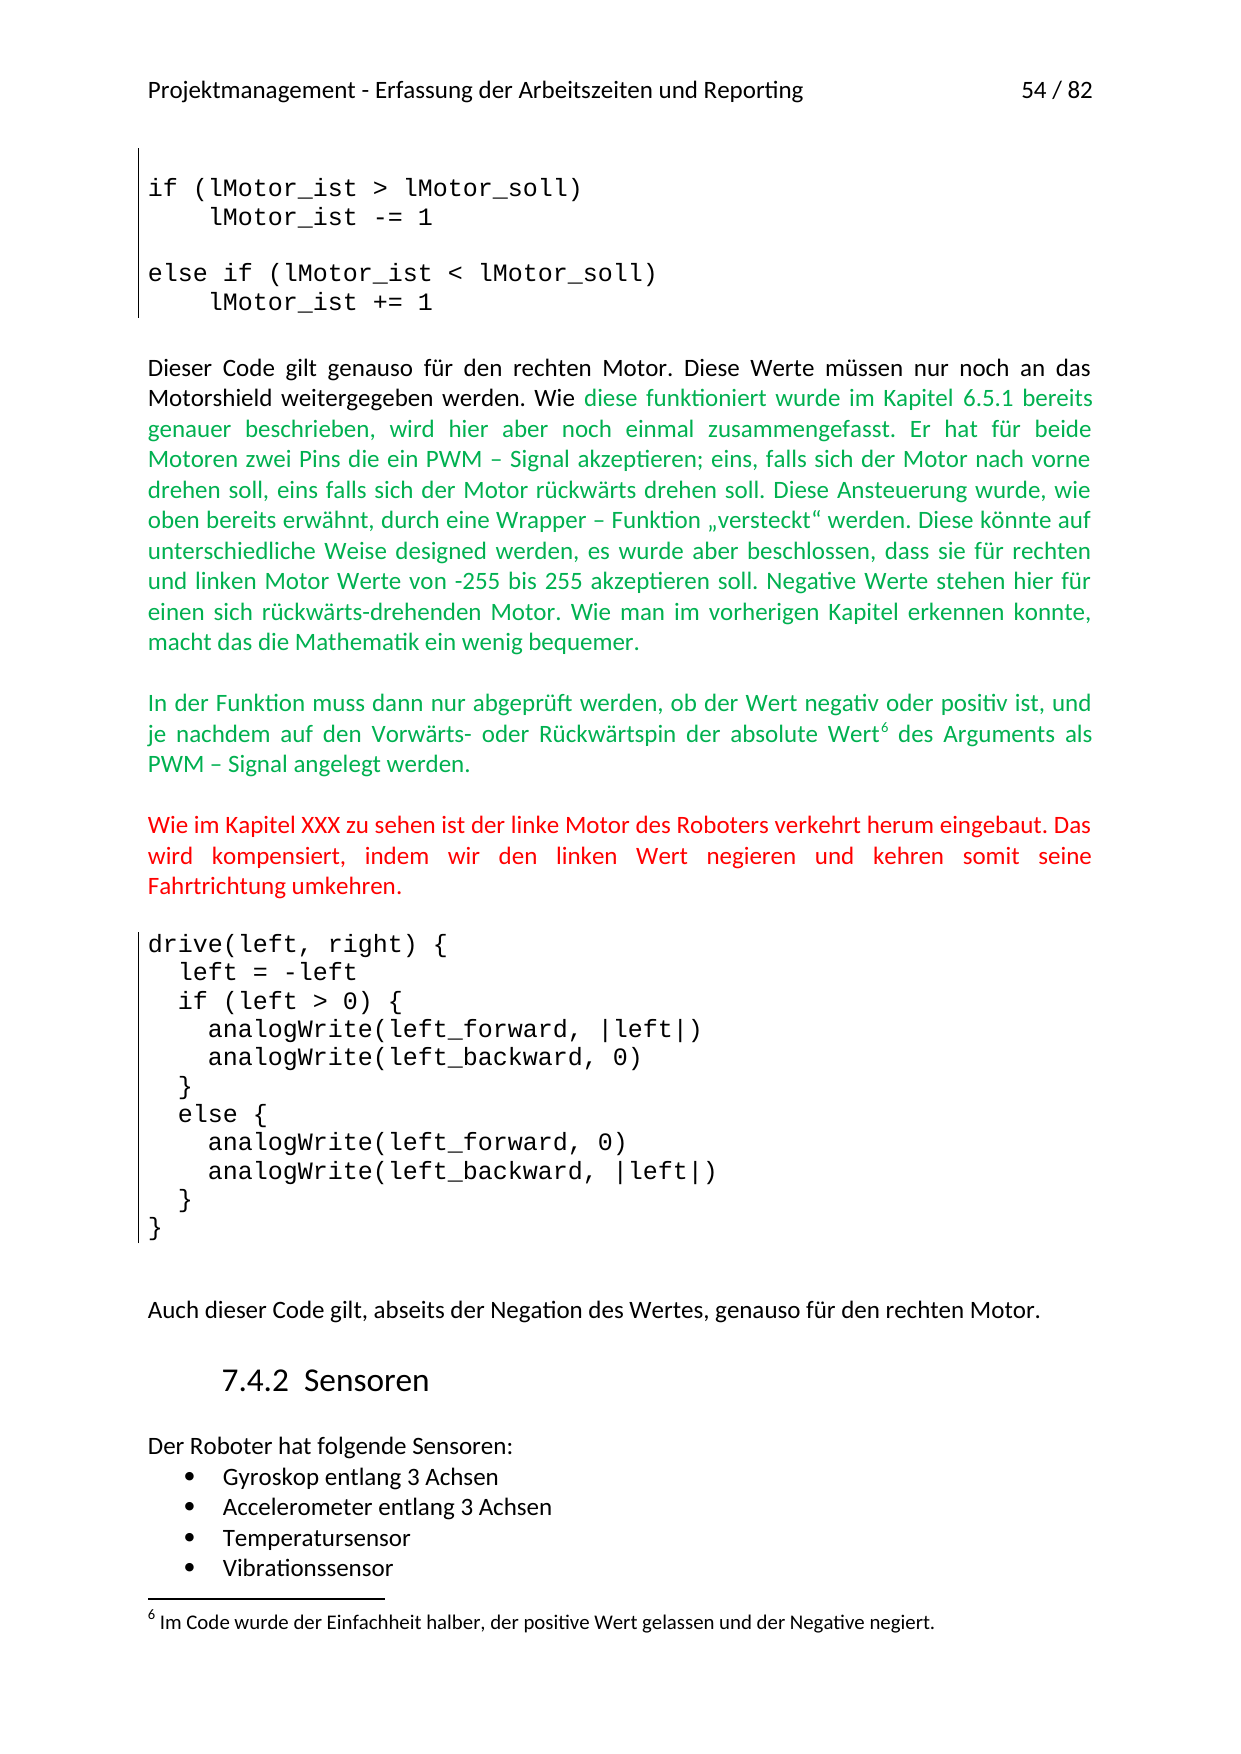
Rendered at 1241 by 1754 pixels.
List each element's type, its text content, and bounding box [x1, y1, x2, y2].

text analogWrite(left_backward, 0) [148, 1045, 1093, 1073]
text Dieser Code gilt genauso für den rechten Motor. Diese Werte müssen nur noch an das Motorshield weitergegeben werden. Wie diese funktioniert wurde im Kapitel 6.5.1 bereits genauer beschrieben, wird hier aber noch einmal zusammengefasst. Er hat für beide Motoren zwei Pins die ein PWM – Signal akzeptieren; eins, falls sich der Motor nach vorne drehen soll, eins falls sich der Motor rückwärts drehen soll. Diese Ansteuerung wurde, wie oben bereits erwähnt, durch eine Wrapper – Funktion „versteckt“ werden. Diese könnte auf unterschiedliche Weise designed werden, es wurde aber beschlossen, dass sie für rechten und linken Motor Werte von -255 bis 255 akzeptieren soll. Negative Werte stehen hier für einen sich rückwärts-drehenden Motor. Wie man im vorherigen Kapitel erkennen konnte, macht das die Mathematik ein wenig bequemer. [148, 352, 1093, 657]
text } [148, 1187, 1093, 1215]
text analogWrite(left_forward, |left|) [148, 1017, 1093, 1045]
text if (lMotor_ist > lMotor_soll) [148, 176, 1093, 204]
text else if (lMotor_ist < lMotor_soll) [148, 261, 1093, 289]
subtitle Sensoren [221, 1359, 1093, 1400]
text if (left > 0) { [148, 988, 1093, 1017]
text Wie im Kapitel XXX zu sehen ist der linke Motor des Roboters verkehrt herum eingebaut. Das wird kompensiert, indem wir den linken Wert negieren und kehren somit seine Fahrtrichtung umkehren. [148, 809, 1093, 901]
list Vibrationssensor [185, 1552, 1093, 1583]
text else { [148, 1102, 1093, 1130]
text analogWrite(left_backward, |left|) [148, 1158, 1093, 1187]
text } [148, 1215, 1093, 1243]
text lMotor_ist += 1 [148, 289, 1093, 318]
list Temperatursensor [185, 1522, 1093, 1552]
text In der Funktion muss dann nur abgeprüft werden, ob der Wert negativ oder positiv ist, und je nachdem auf den Vorwärts- oder Rückwärtspin der absolute Wert des Arguments als PWM – Signal angelegt werden. [148, 687, 1093, 779]
text analogWrite(left_forward, 0) [148, 1130, 1093, 1158]
text left = -left [148, 960, 1093, 988]
text Auch dieser Code gilt, abseits der Negation des Wertes, genauso für den rechten Motor. [148, 1294, 1093, 1324]
list Accelerometer entlang 3 Achsen [185, 1491, 1093, 1522]
text Der Roboter hat folgende Sensoren: [148, 1430, 1093, 1461]
list Gyroskop entlang 3 Achsen [185, 1461, 1093, 1491]
text lMotor_ist -= 1 [148, 204, 1093, 233]
text drive(left, right) { [148, 932, 1093, 960]
text } [148, 1073, 1093, 1102]
